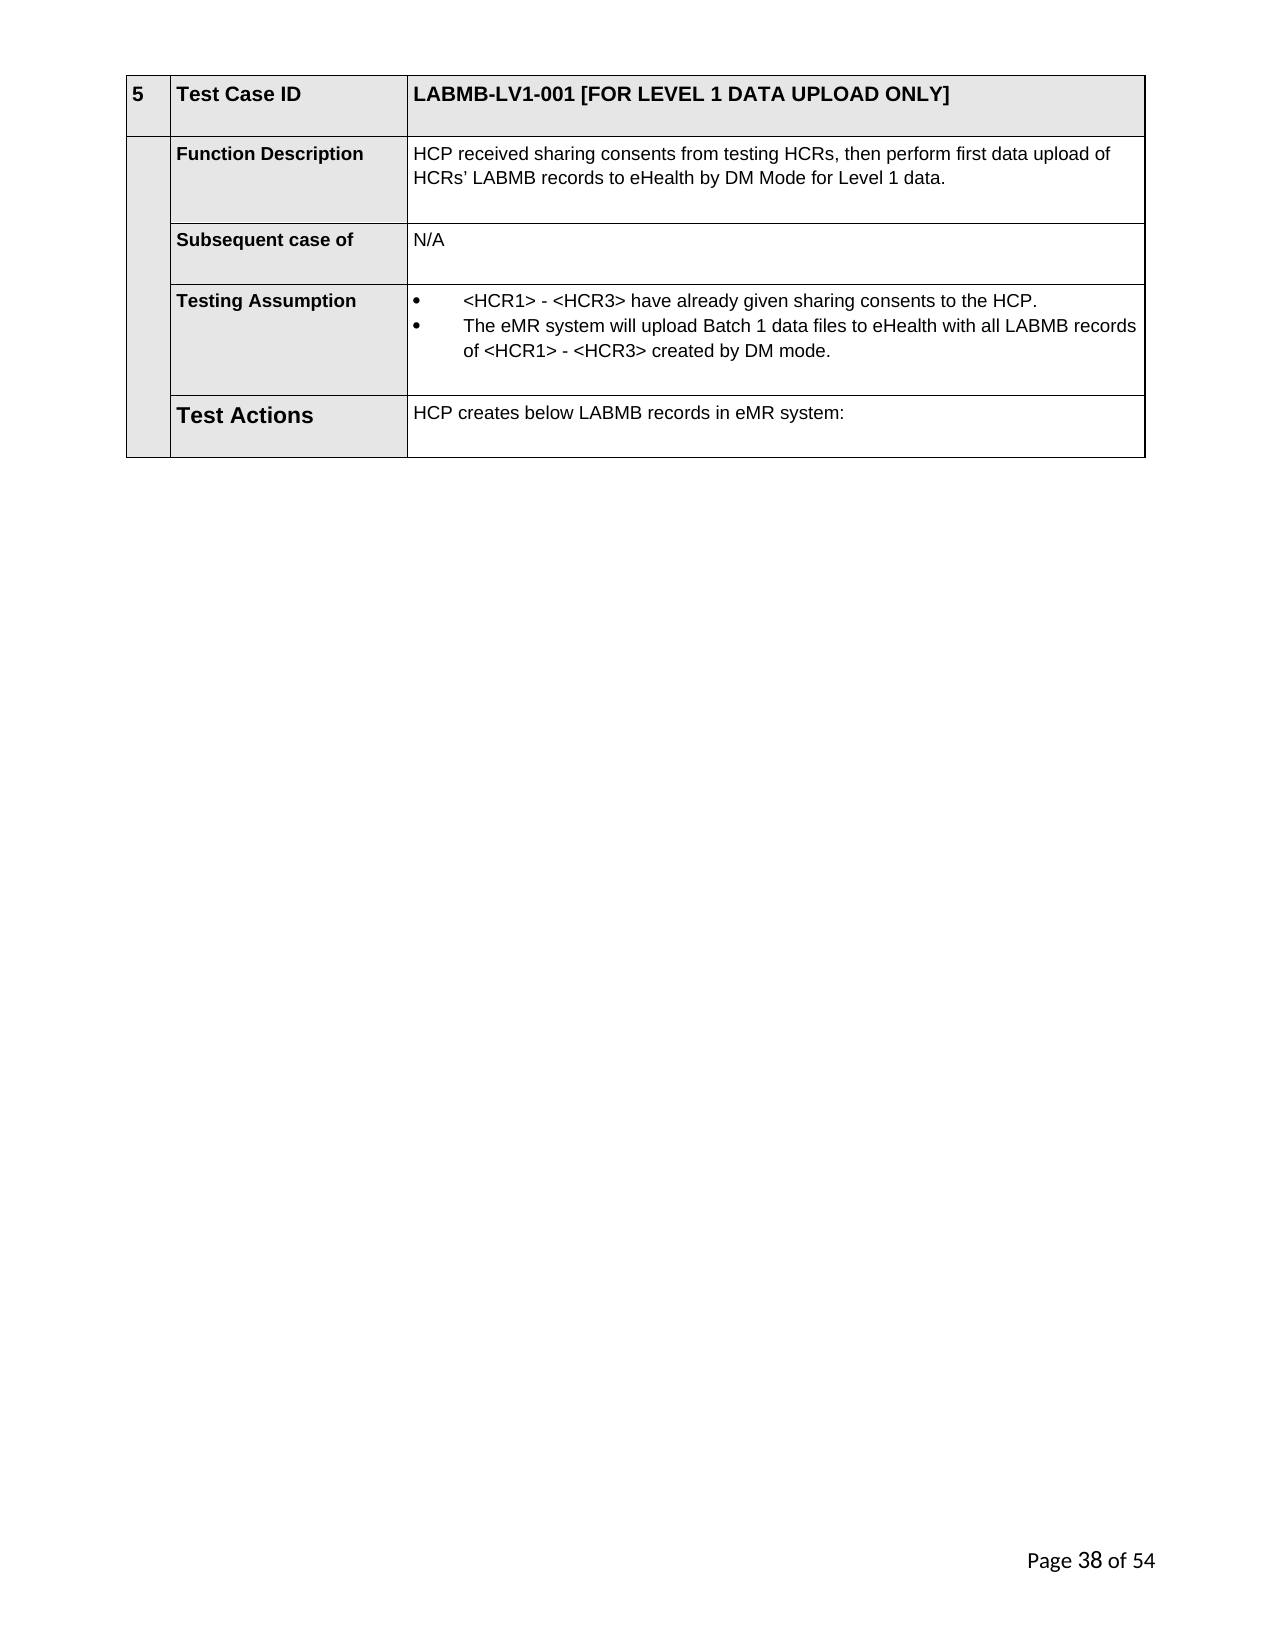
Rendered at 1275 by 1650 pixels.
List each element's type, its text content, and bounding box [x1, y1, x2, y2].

table_cell Function Description [171, 137, 407, 222]
table_cell Test Actions [171, 396, 407, 457]
table_cell Subsequent case of [171, 224, 407, 284]
table_cell [127, 137, 170, 457]
table_header LABMB-LV1-001 [FOR LEVEL 1 DATA UPLOAD ONLY] [408, 76, 1144, 136]
table_cell <HCR1> - <HCR3> have already given sharing consents to the HCP. The eMR system will upload Batch 1 data files to eHealth with all LABMB records of <HCR1> - <HCR3> created by DM mode. [408, 285, 1144, 395]
table_header 5 [127, 76, 170, 136]
table_cell Testing Assumption [171, 285, 407, 395]
table_cell HCP creates below LABMB records in eMR system: [408, 396, 1144, 457]
table_header Test Case ID [171, 76, 407, 136]
table_cell N/A [408, 224, 1144, 284]
table_cell HCP received sharing consents from testing HCRs, then perform first data upload of HCRs’ LABMB records to eHealth by DM Mode for Level 1 data. [408, 137, 1144, 222]
